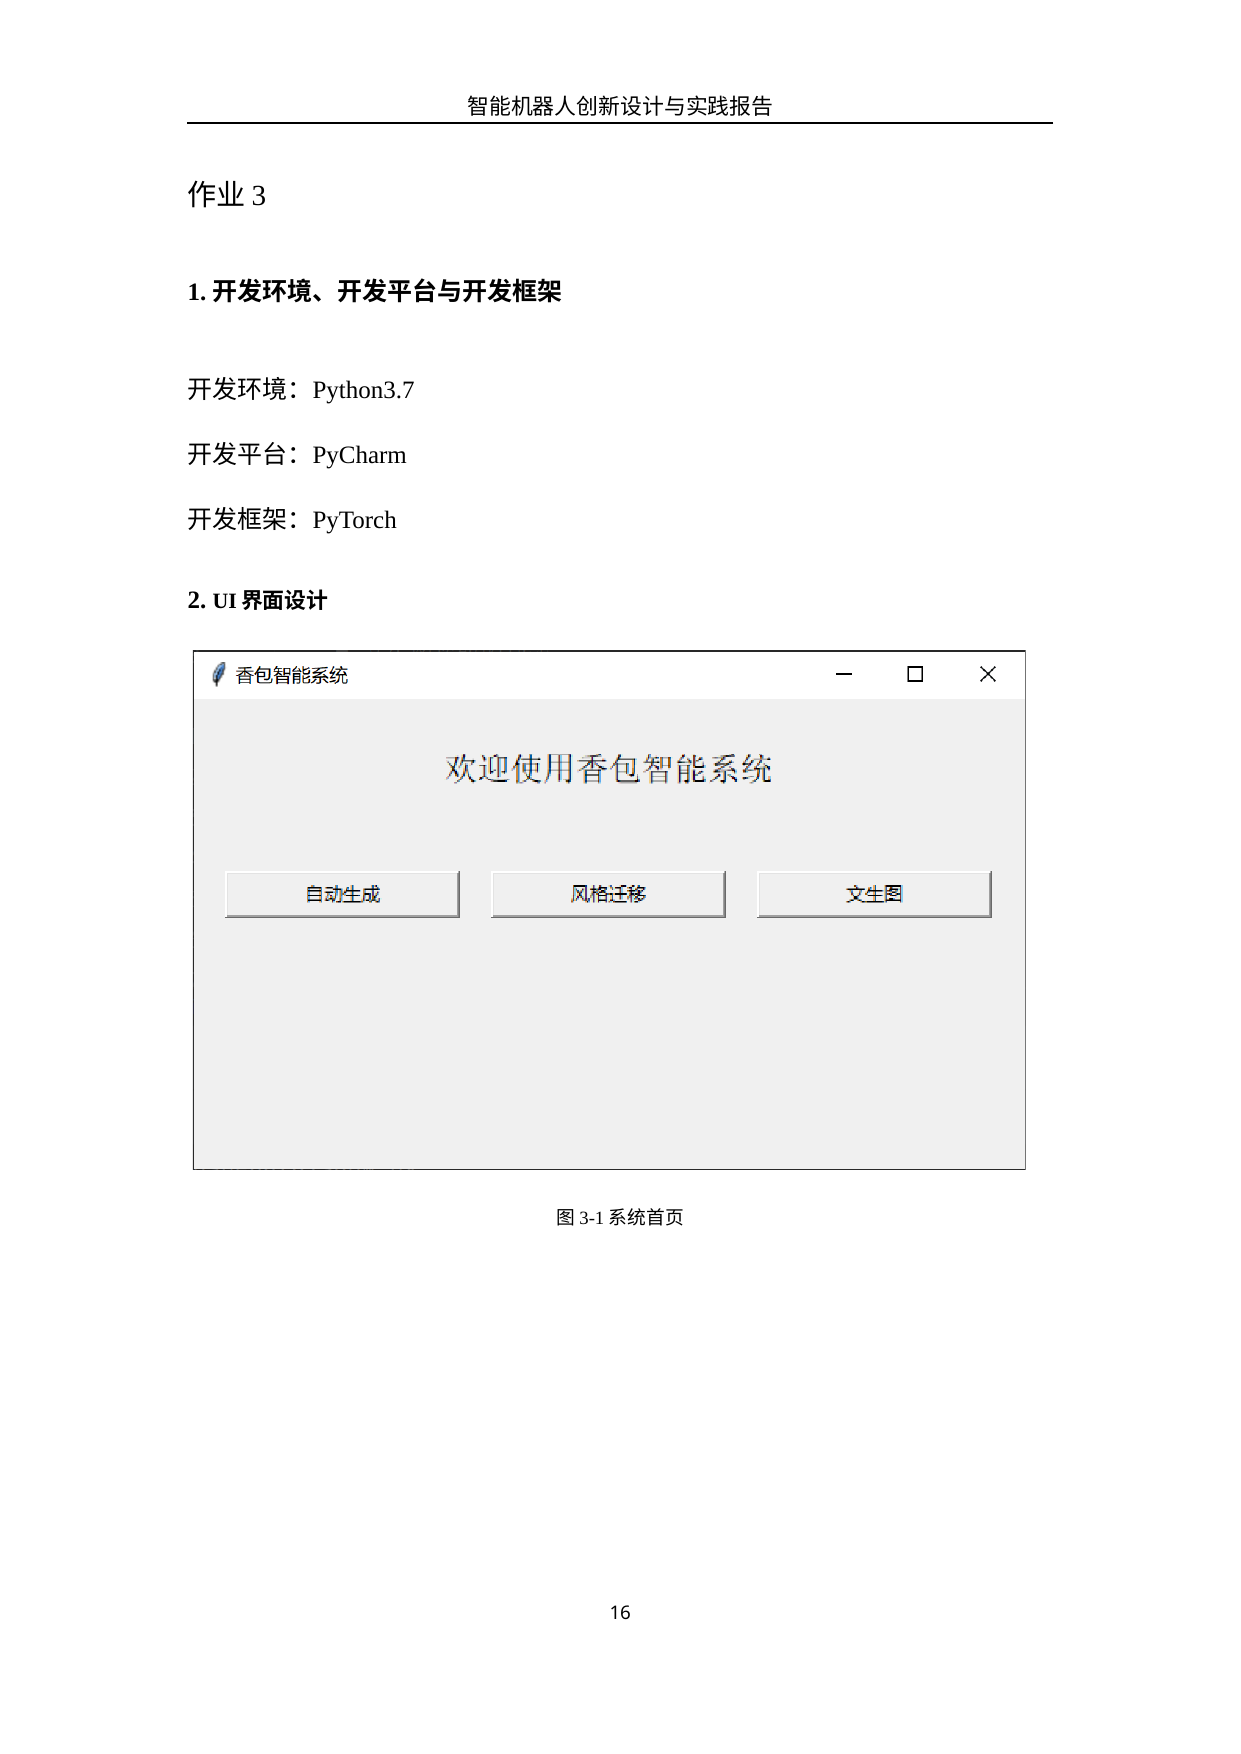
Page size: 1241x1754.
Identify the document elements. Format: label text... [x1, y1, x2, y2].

text 2. UI界面设计 [187, 582, 1053, 615]
picture [192, 650, 1026, 1170]
text 作业3 [187, 160, 1053, 225]
text 开发平台：PyCharm [187, 420, 1053, 485]
text 1. 开发环境、开发平台与开发框架 [187, 257, 1053, 322]
text 开发框架：PyTorch [187, 485, 1053, 550]
text 开发环境：Python3.7 [187, 355, 1053, 420]
